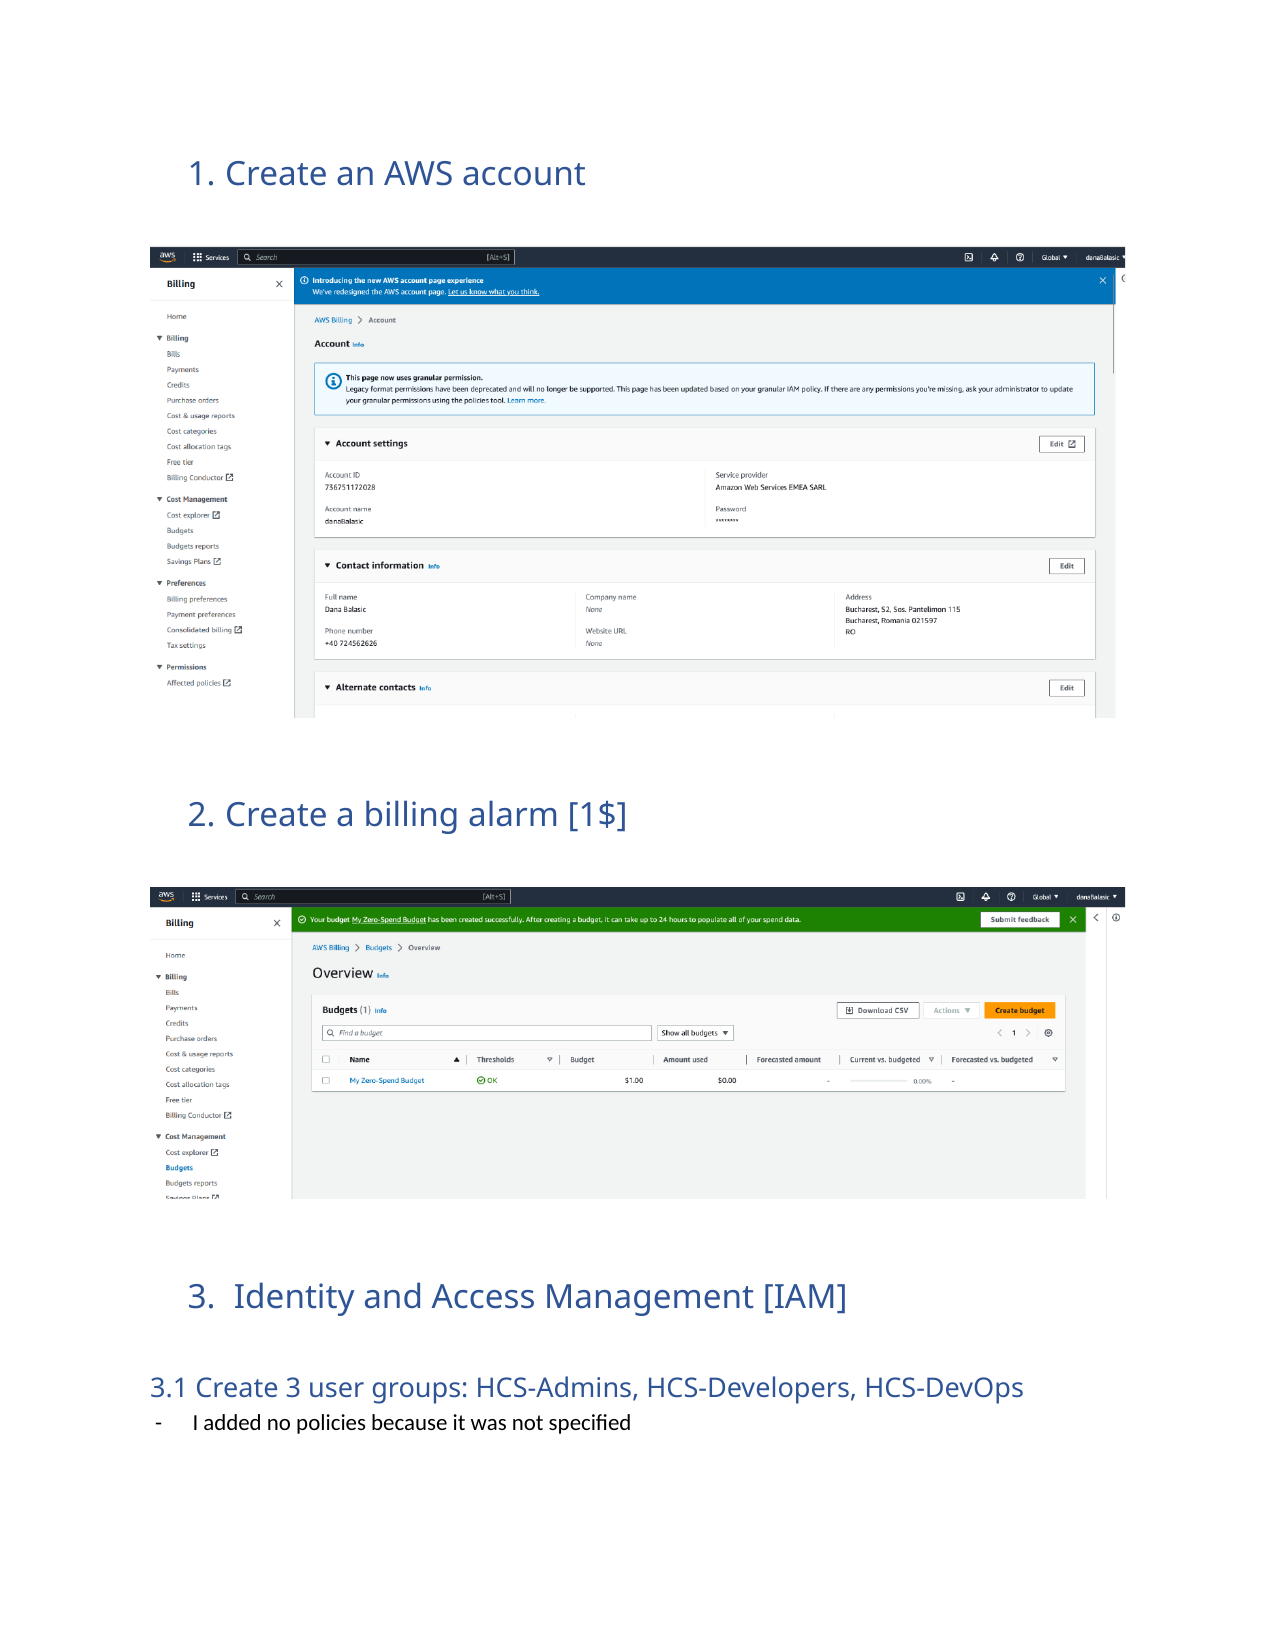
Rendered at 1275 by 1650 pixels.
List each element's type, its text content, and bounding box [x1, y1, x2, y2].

list I added no policies because it was not specified [155, 1408, 1125, 1436]
picture [150, 887, 1125, 1199]
subtitle Identity and Access Management [IAM] [187, 1273, 1125, 1318]
subtitle Create an AWS account [187, 150, 1125, 195]
picture [150, 245, 1125, 718]
subtitle 3.1 Create 3 user groups: HCS-Admins, HCS-Developers, HCS-DevOps [150, 1368, 1125, 1405]
subtitle Create a billing alarm [1$] [187, 791, 1125, 837]
